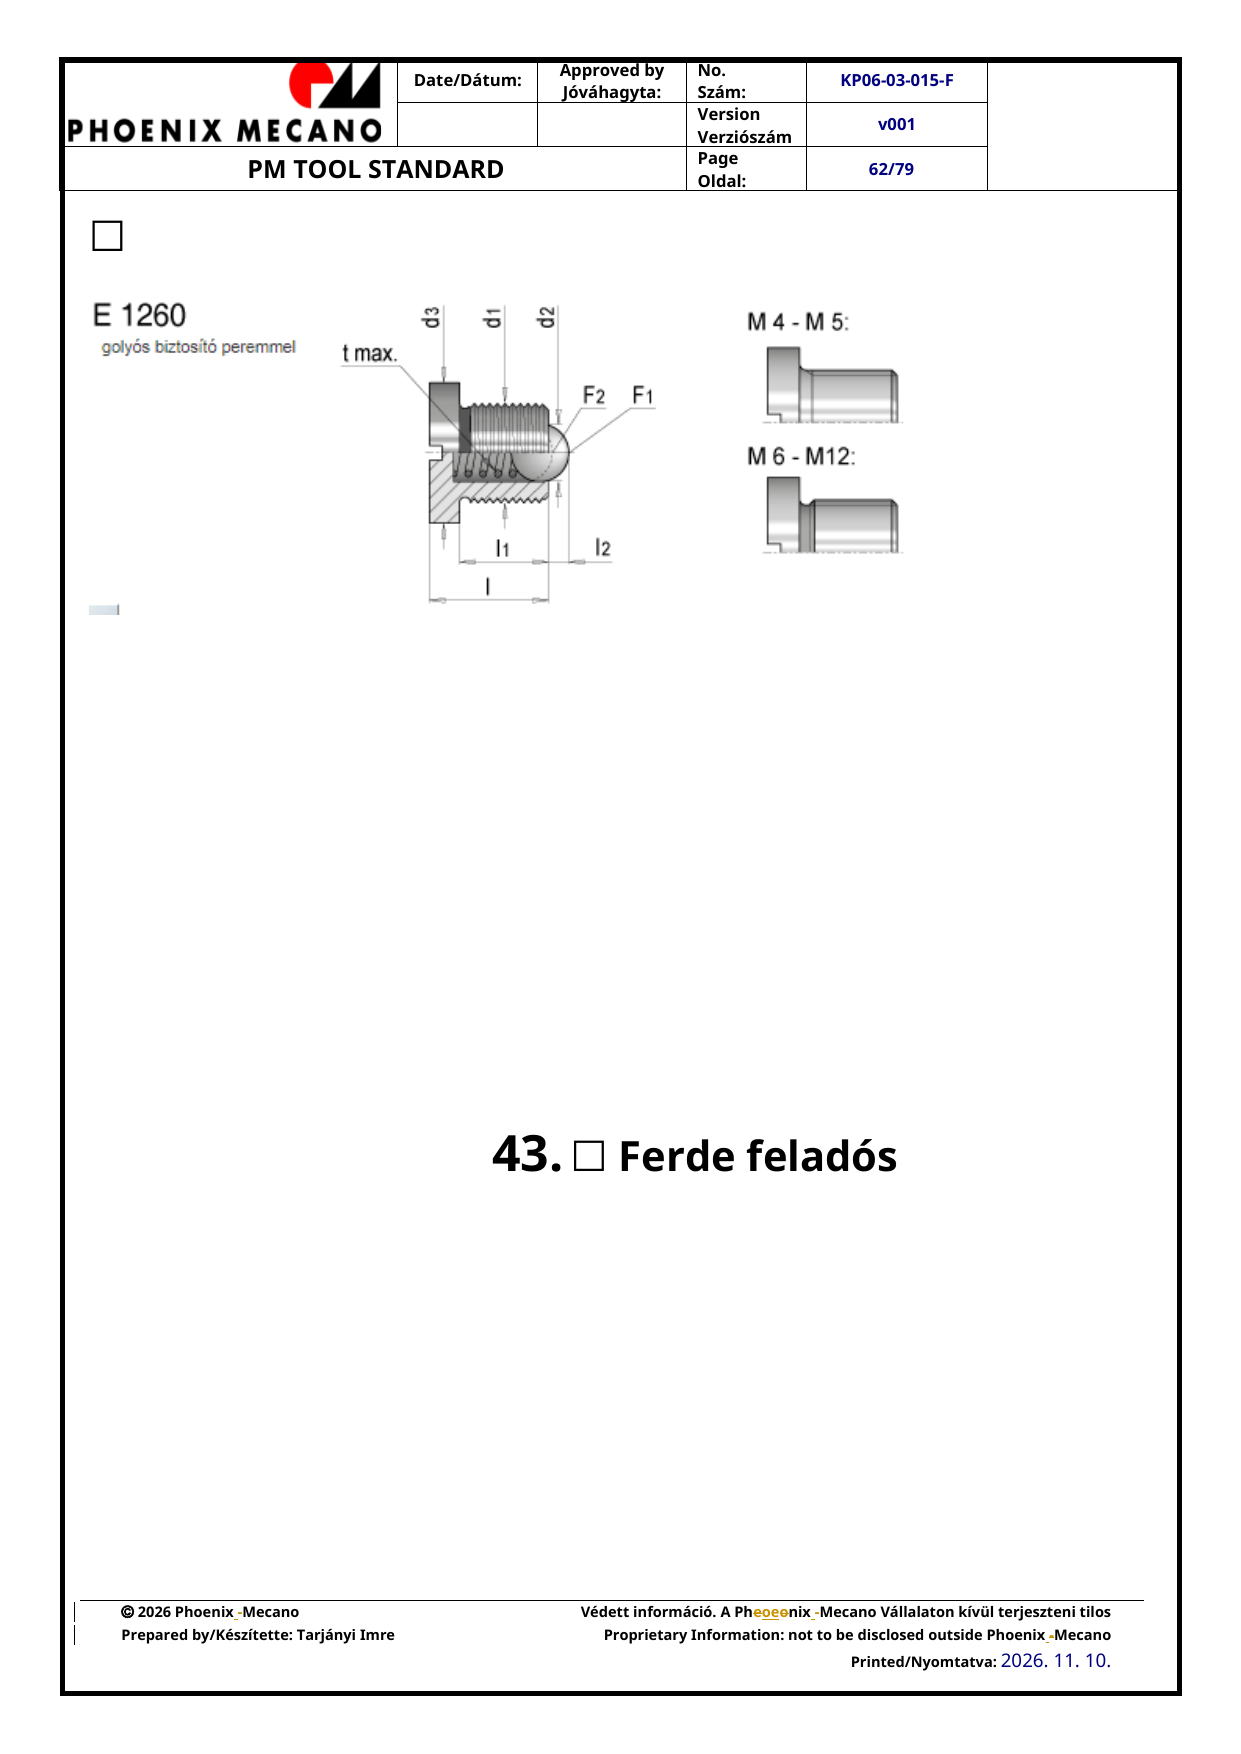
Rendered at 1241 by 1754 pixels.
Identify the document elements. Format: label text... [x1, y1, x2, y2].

picture [68, 63, 382, 143]
picture [88, 284, 919, 615]
subtitle Ferde feladós [239, 1118, 1152, 1186]
